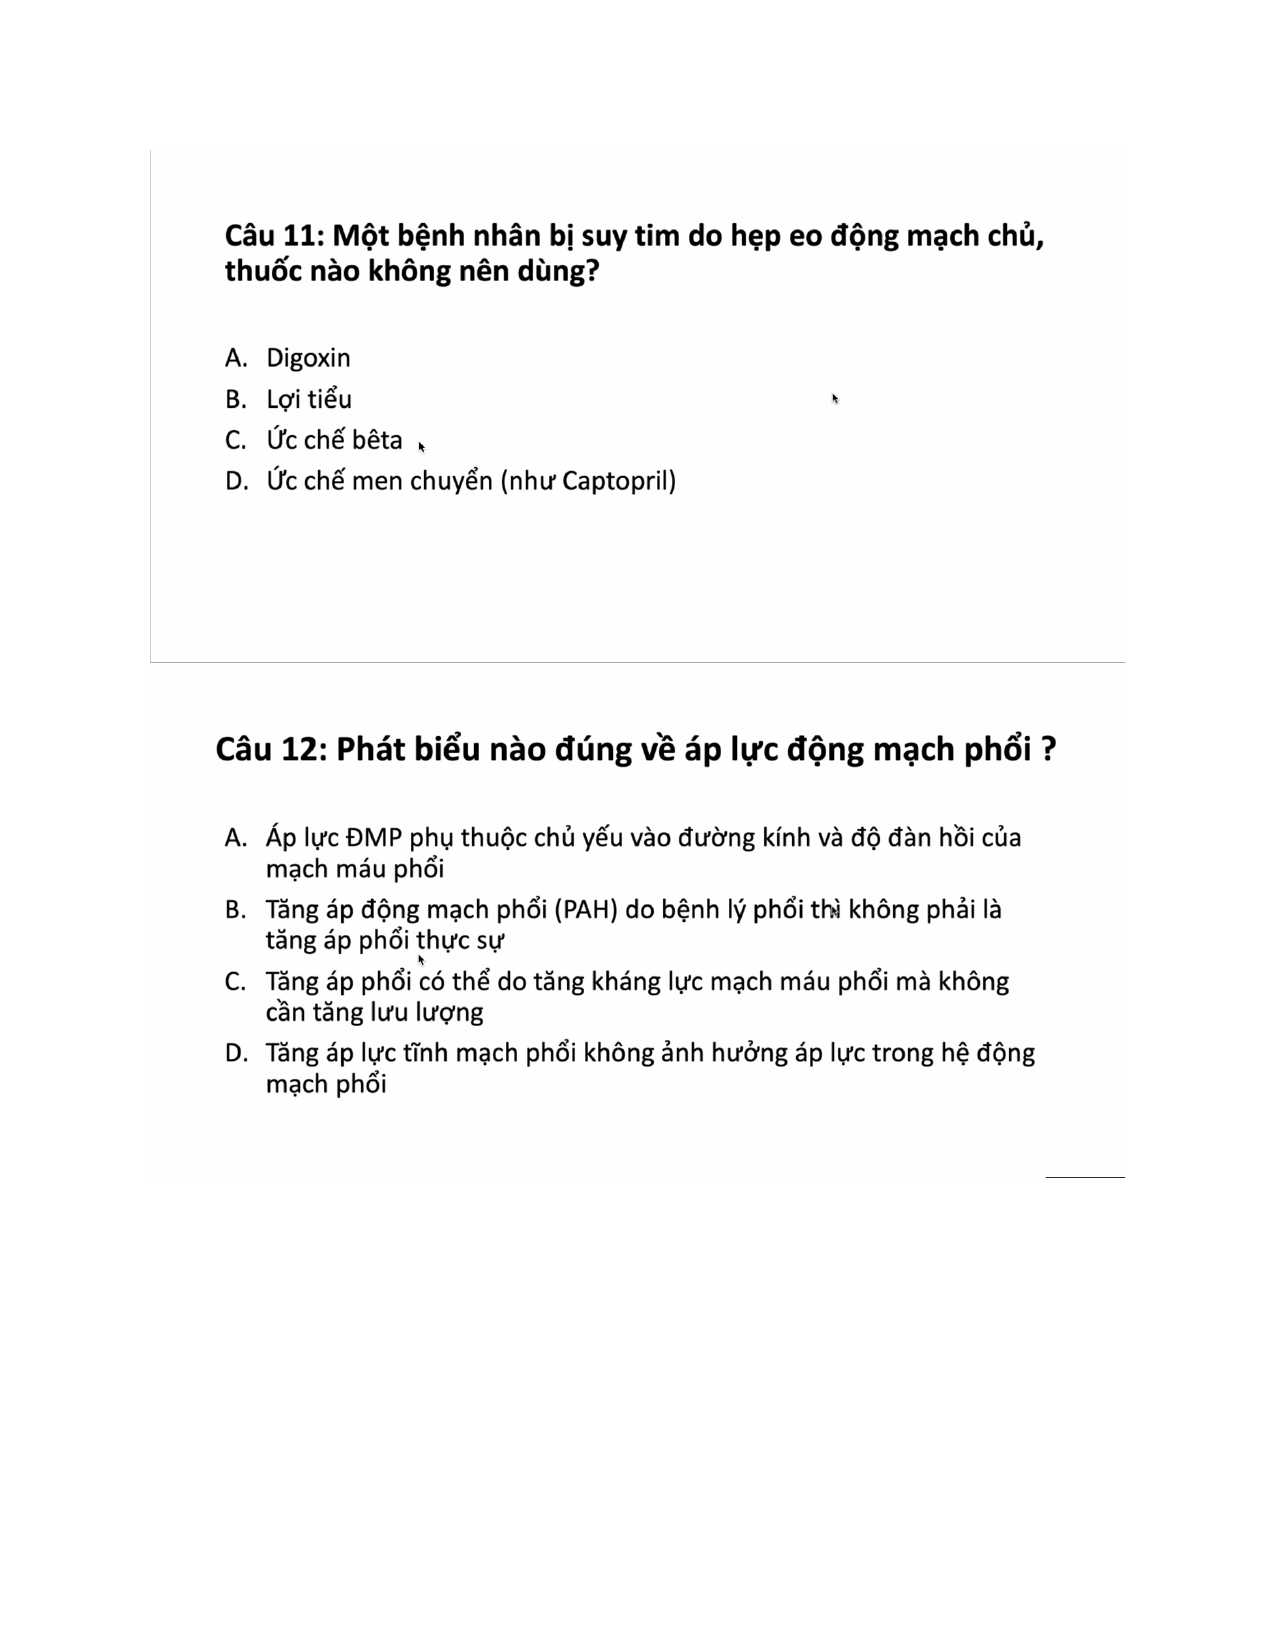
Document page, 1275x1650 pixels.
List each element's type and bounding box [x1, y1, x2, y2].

picture [150, 150, 1125, 1178]
